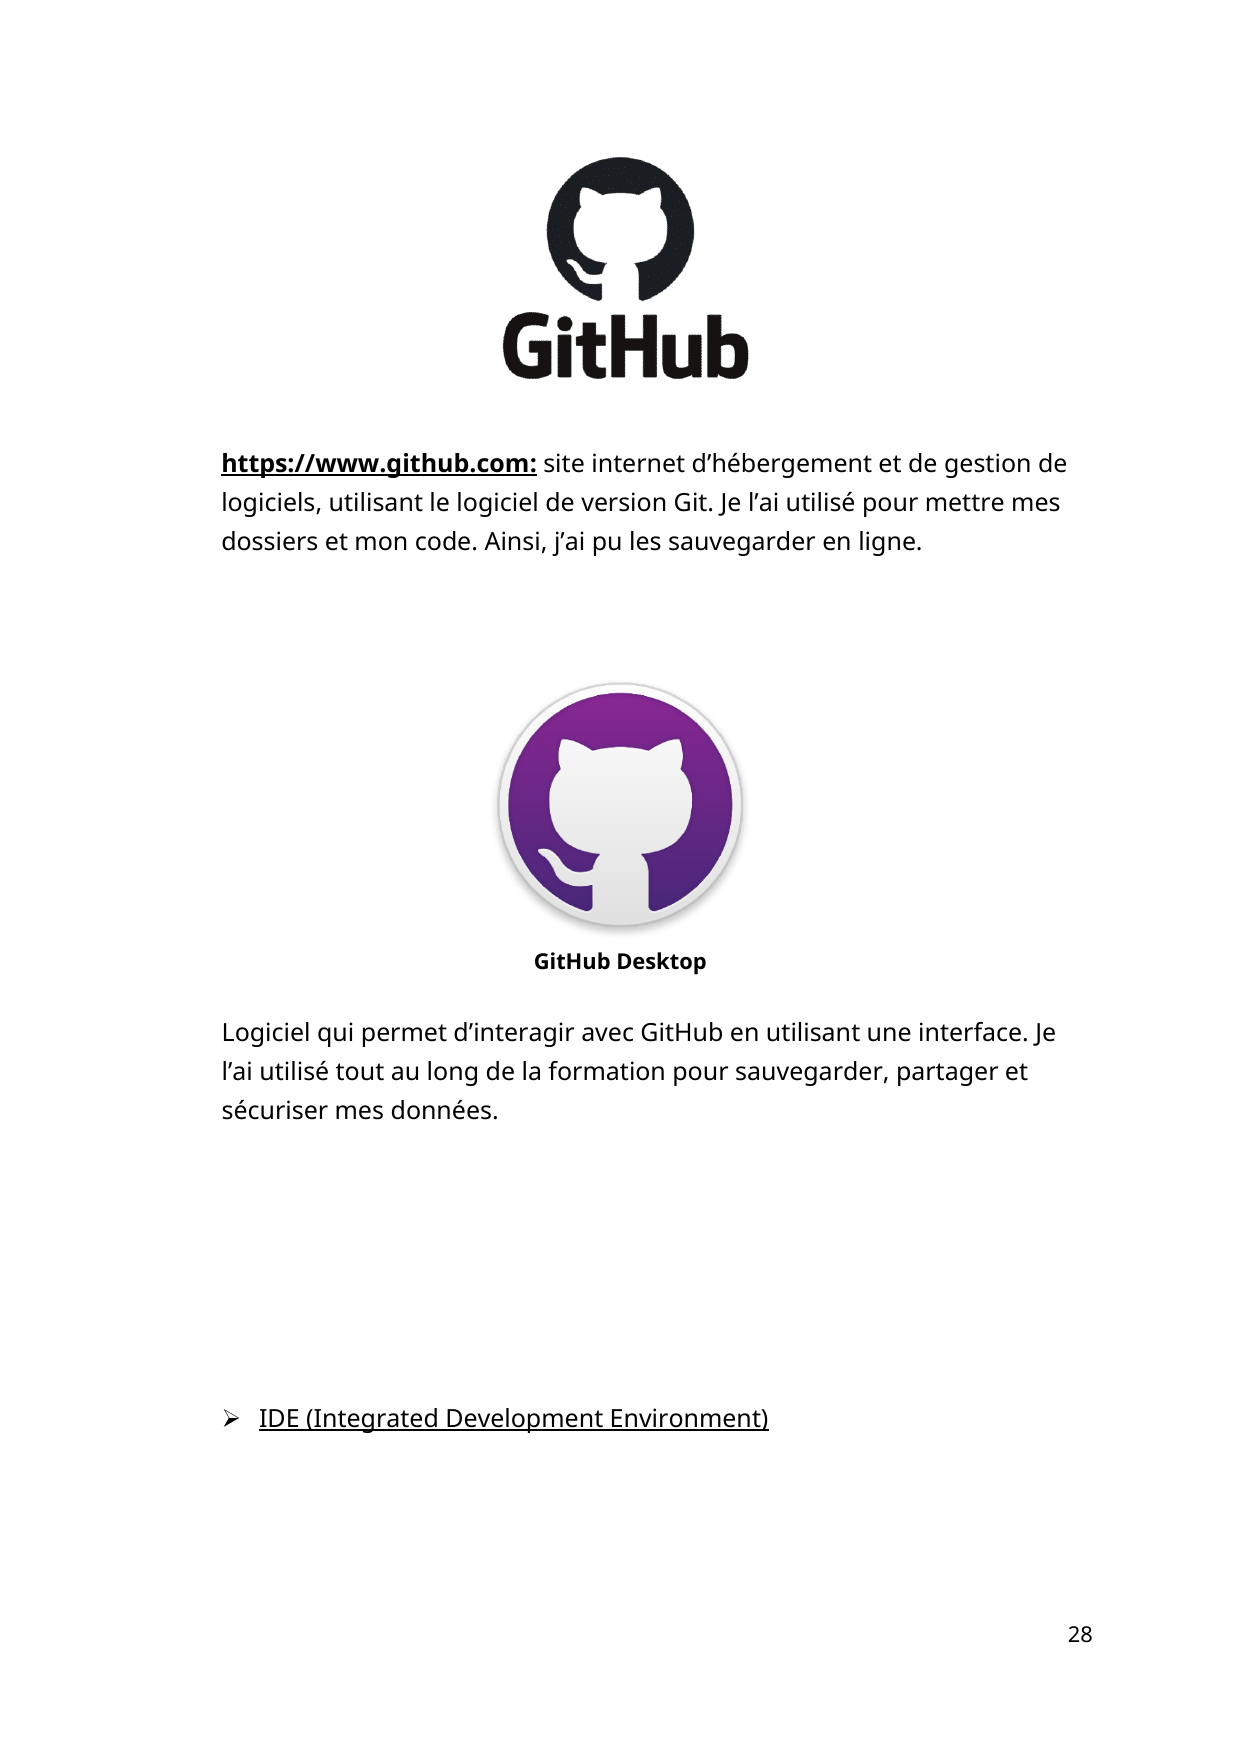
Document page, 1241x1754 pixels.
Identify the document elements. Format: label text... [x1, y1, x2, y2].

picture [482, 667, 758, 942]
text https://www.github.com: site internet d’hébergement et de gestion de logiciels, utilisant le logiciel de version Git. Je l’ai utilisé pour mettre mes dossiers et mon code. Ainsi, j’ai pu les sauvegarder en ligne. [221, 445, 1093, 558]
picture [378, 147, 862, 389]
text Logiciel qui permet d’interagir avec GitHub en utilisant une interface. Je l’ai utilisé tout au long de la formation pour sauvegarder, partager et sécuriser mes données. [221, 1015, 1093, 1127]
list IDE (Integrated Development Environment) [221, 1401, 1093, 1434]
text GitHub Desktop [148, 946, 1093, 976]
